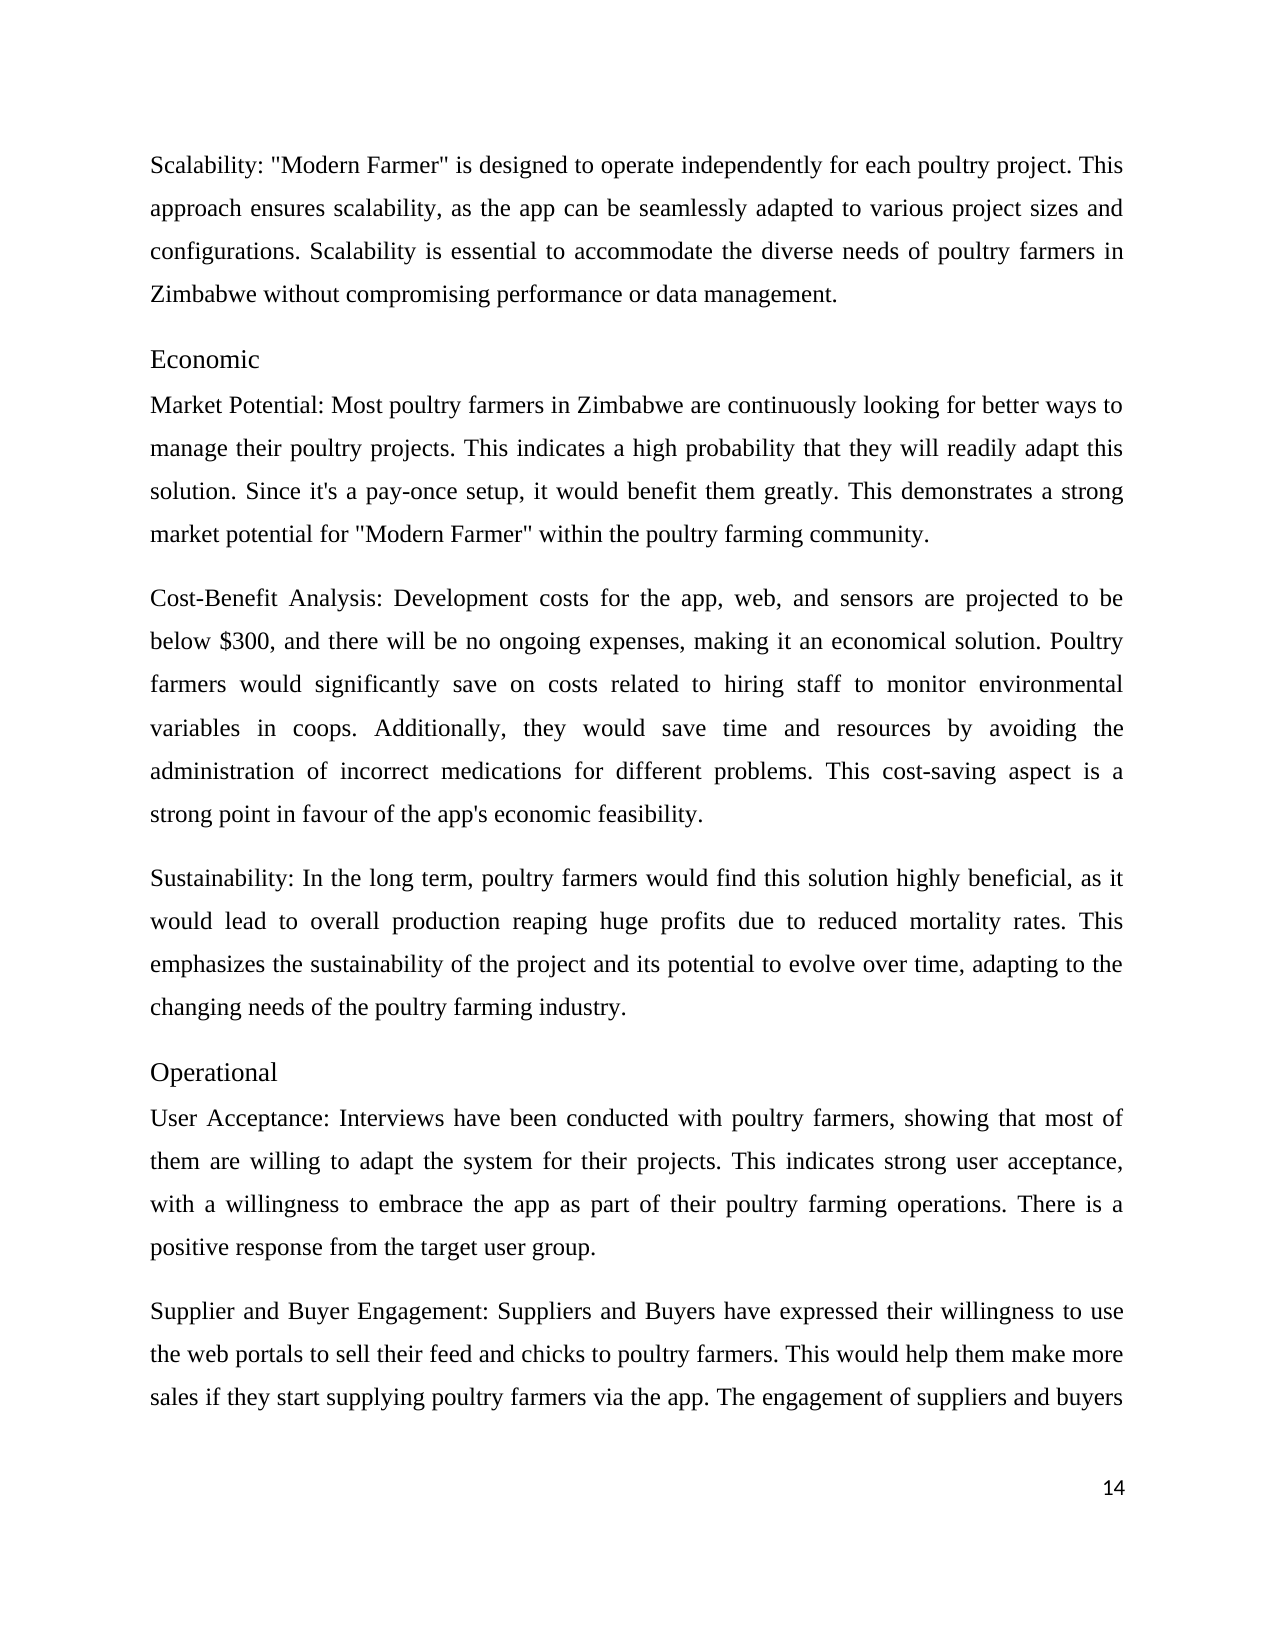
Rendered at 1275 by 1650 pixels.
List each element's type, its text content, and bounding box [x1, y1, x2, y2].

text Cost-Benefit Analysis: Development costs for the app, web, and sensors are projected to be below $300, and there will be no ongoing expenses, making it an economical solution. Poultry farmers would significantly save on costs related to hiring staff to monitor environmental variables in coops. Additionally, they would save time and resources by avoiding the administration of incorrect medications for different problems. This cost-saving aspect is a strong point in favour of the app's economic feasibility. [150, 583, 1125, 828]
subtitle Economic [150, 343, 1125, 374]
text Scalability: "Modern Farmer" is designed to operate independently for each poultry project. This approach ensures scalability, as the app can be seamlessly adapted to various project sizes and configurations. Scalability is essential to accommodate the diverse needs of poultry farmers in Zimbabwe without compromising performance or data management. [150, 150, 1125, 308]
subtitle Operational [150, 1056, 1125, 1087]
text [150, 1296, 1125, 1411]
text Market Potential: Most poultry farmers in Zimbabwe are continuously looking for better ways to manage their poultry projects. This indicates a high probability that they will readily adapt this solution. Since it's a pay-once setup, it would benefit them greatly. This demonstrates a strong market potential for "Modern Farmer" within the poultry farming community. [150, 390, 1125, 548]
text Sustainability: In the long term, poultry farmers would find this solution highly beneficial, as it would lead to overall production reaping huge profits due to reduced mortality rates. This emphasizes the sustainability of the project and its potential to evolve over time, adapting to the changing needs of the poultry farming industry. [150, 863, 1125, 1021]
text User Acceptance: Interviews have been conducted with poultry farmers, showing that most of them are willing to adapt the system for their projects. This indicates strong user acceptance, with a willingness to embrace the app as part of their poultry farming operations. There is a positive response from the target user group. [150, 1103, 1125, 1261]
